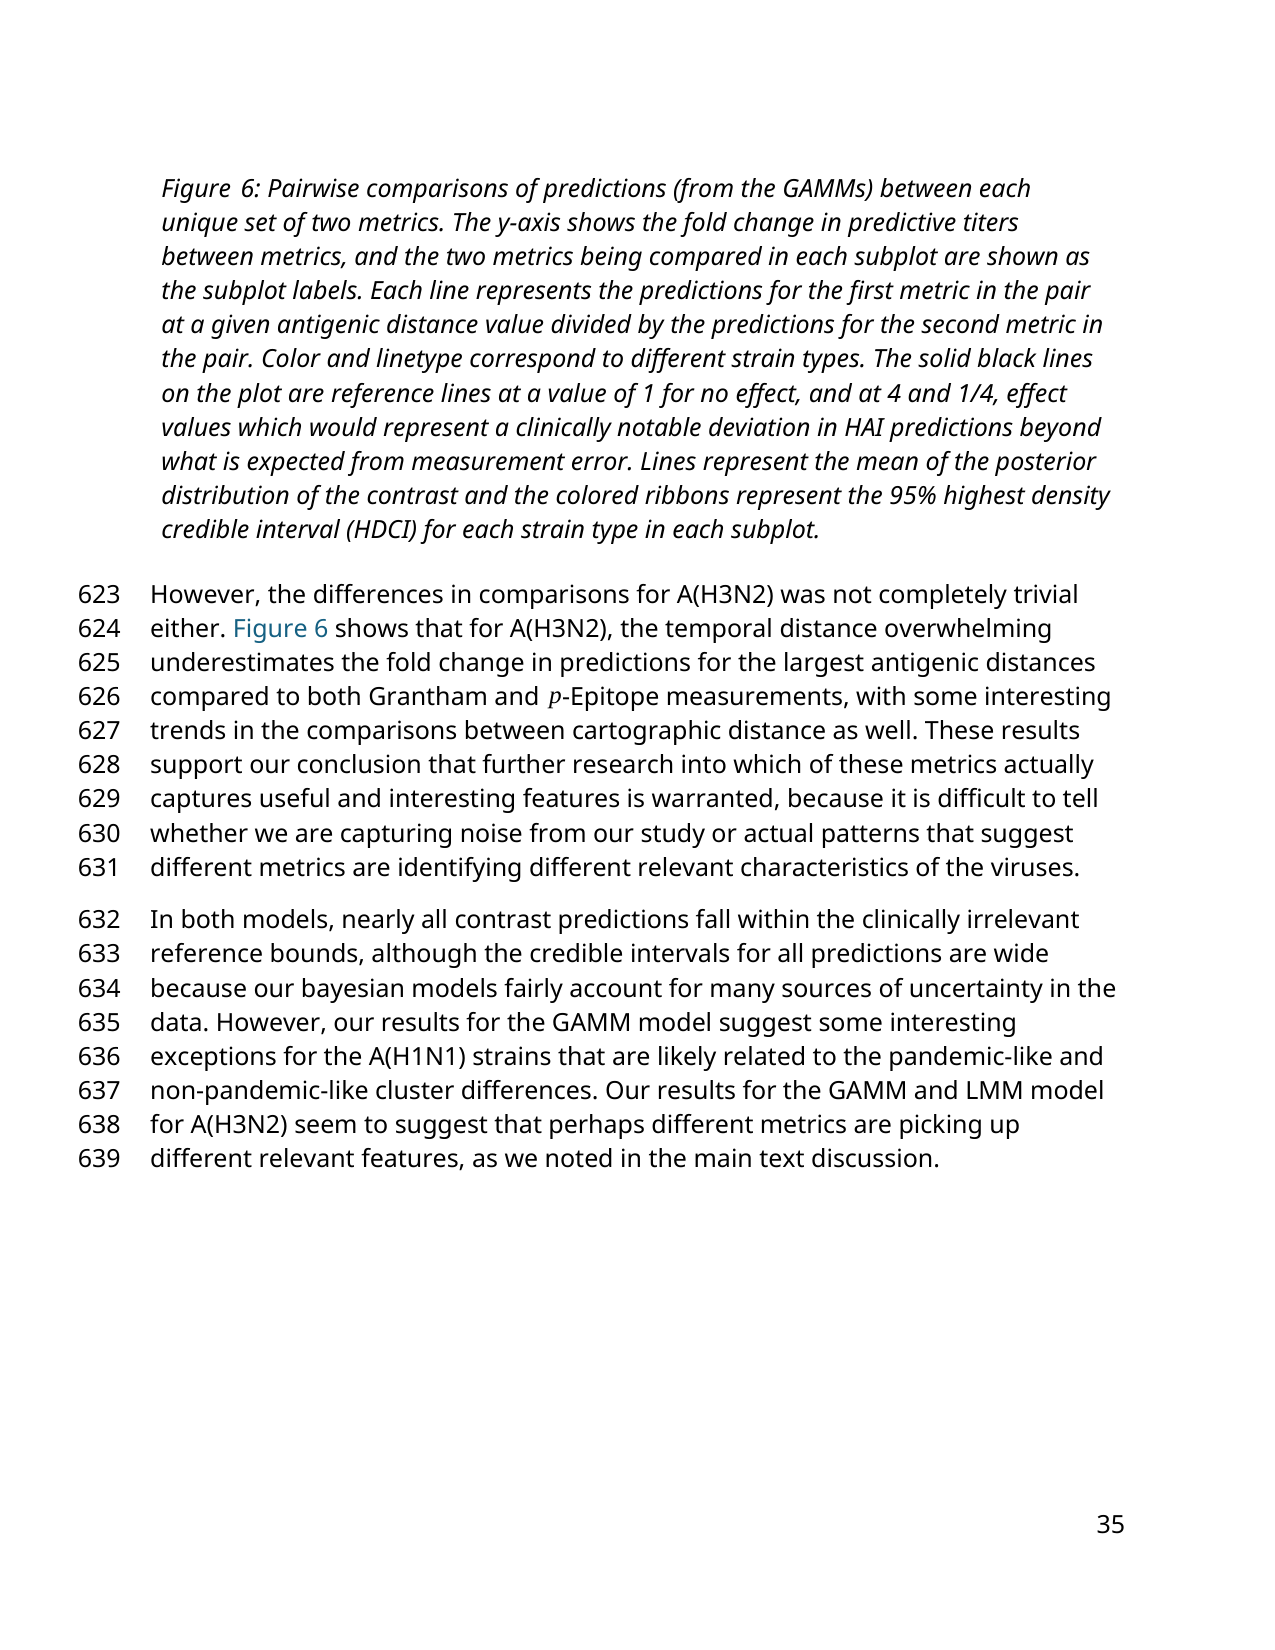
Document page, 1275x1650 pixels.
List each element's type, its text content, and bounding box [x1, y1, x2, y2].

text In both models, nearly all contrast predictions fall within the clinically irrelevant reference bounds, although the credible intervals for all predictions are wide because our bayesian models fairly account for many sources of uncertainty in the data. However, our results for the GAMM model suggest some interesting exceptions for the A(H1N1) strains that are likely related to the pandemic-like and non-pandemic-like cluster differences. Our results for the GAMM and LMM model for A(H3N2) seem to suggest that perhaps different metrics are picking up different relevant features, as we noted in the main text discussion. [150, 902, 1125, 1174]
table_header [150, 150, 1125, 558]
text However, the differences in comparisons for A(H3N2) was not completely trivial either. Figure 6 shows that for A(H3N2), the temporal distance overwhelming underestimates the fold change in predictions for the largest antigenic distances compared to both Grantham and -Epitope measurements, with some interesting trends in the comparisons between cartographic distance as well. These results support our conclusion that further research into which of these metrics actually captures useful and interesting features is warranted, because it is difficult to tell whether we are capturing noise from our study or actual patterns that suggest different metrics are identifying different relevant characteristics of the viruses. [150, 577, 1125, 883]
